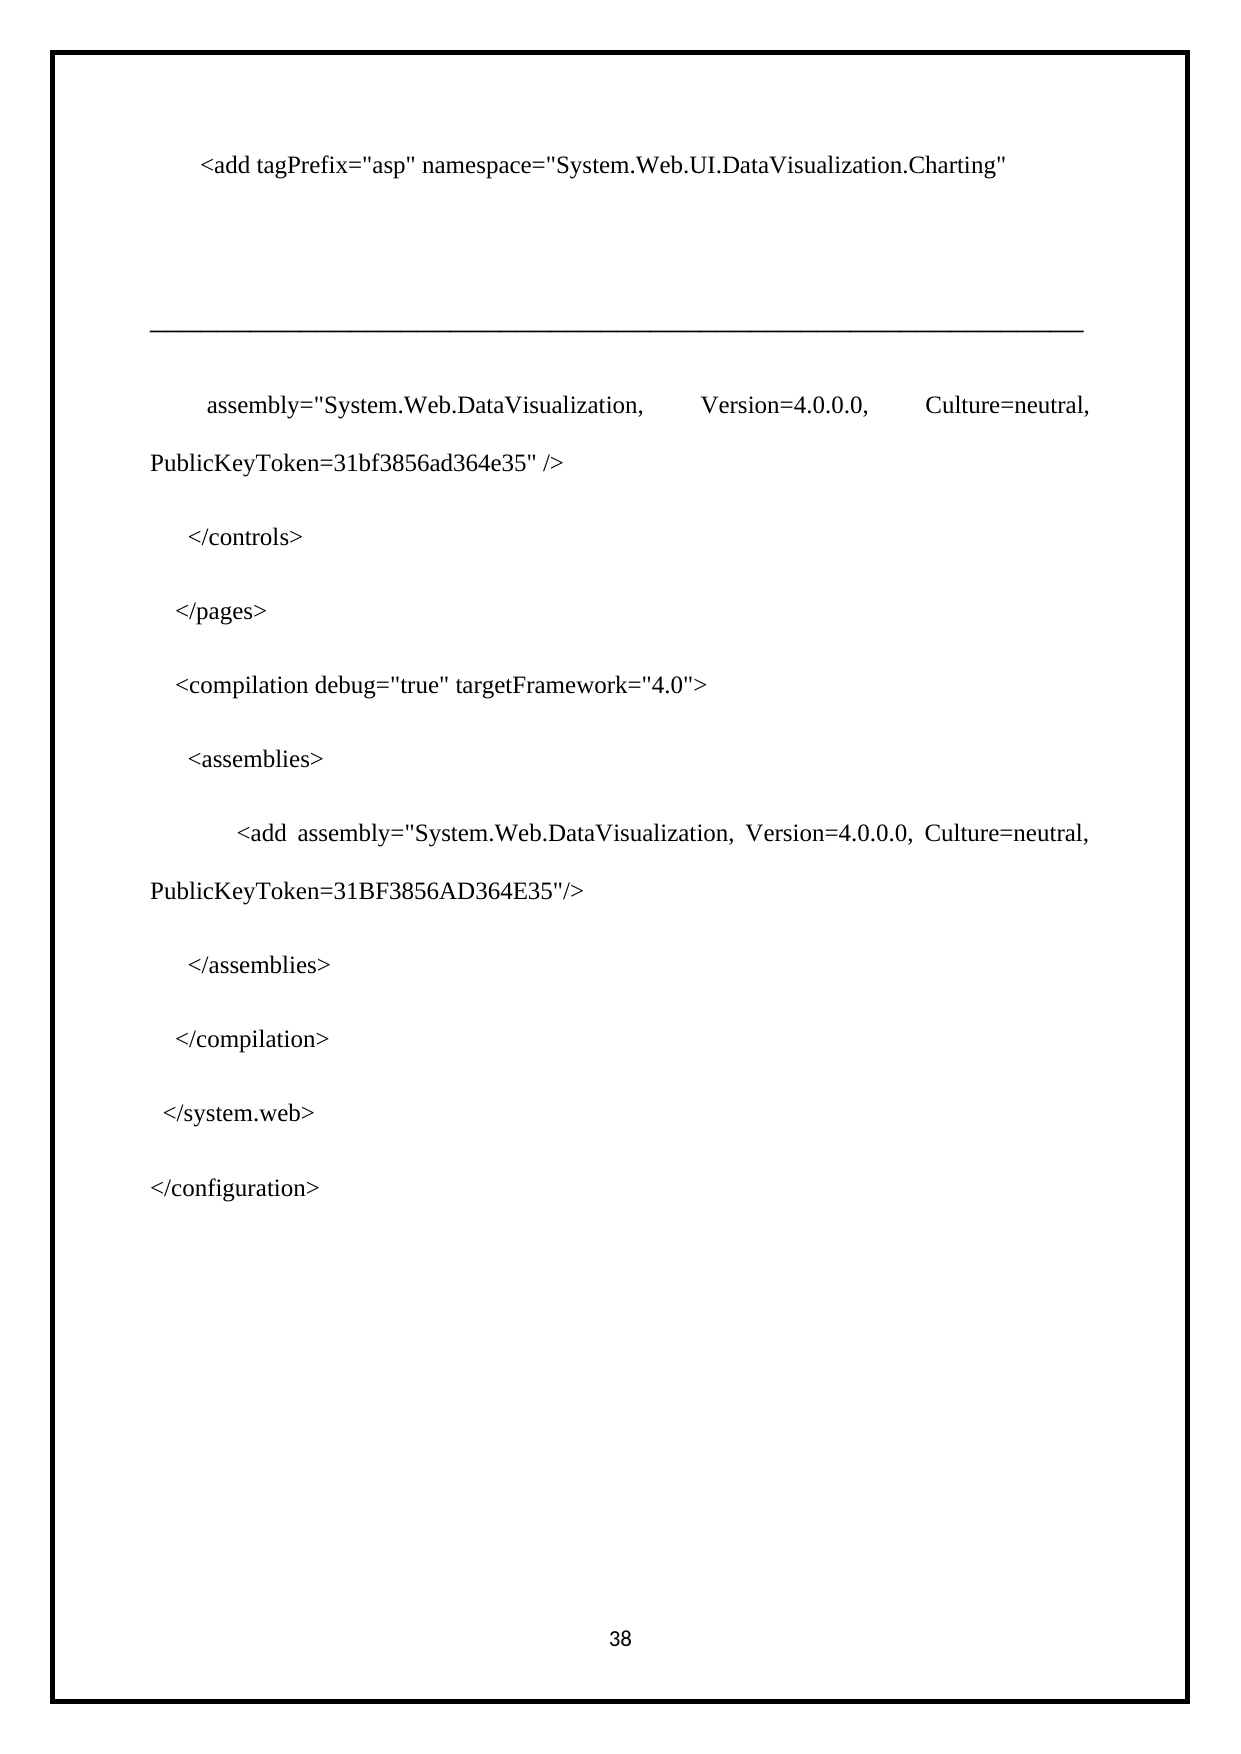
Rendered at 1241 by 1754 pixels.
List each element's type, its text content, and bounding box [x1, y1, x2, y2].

text </assemblies> [150, 950, 1090, 979]
text </compilation> [150, 1024, 1090, 1053]
text </configuration> [150, 1173, 1090, 1201]
text ________________________________________________________ [150, 297, 1090, 335]
text assembly="System.Web.DataVisualization, Version=4.0.0.0, Culture=neutral, PublicKeyToken=31bf3856ad364e35" /> [150, 390, 1090, 476]
text <compilation debug="true" targetFramework="4.0"> [150, 670, 1090, 699]
text </system.web> [150, 1098, 1090, 1127]
text </pages> [150, 596, 1090, 625]
text <add tagPrefix="asp" namespace="System.Web.UI.DataVisualization.Charting" [150, 150, 1090, 179]
text </controls> [150, 522, 1090, 551]
text <assemblies> [150, 744, 1090, 773]
text <add assembly="System.Web.DataVisualization, Version=4.0.0.0, Culture=neutral, PublicKeyToken=31BF3856AD364E35"/> [150, 818, 1090, 905]
